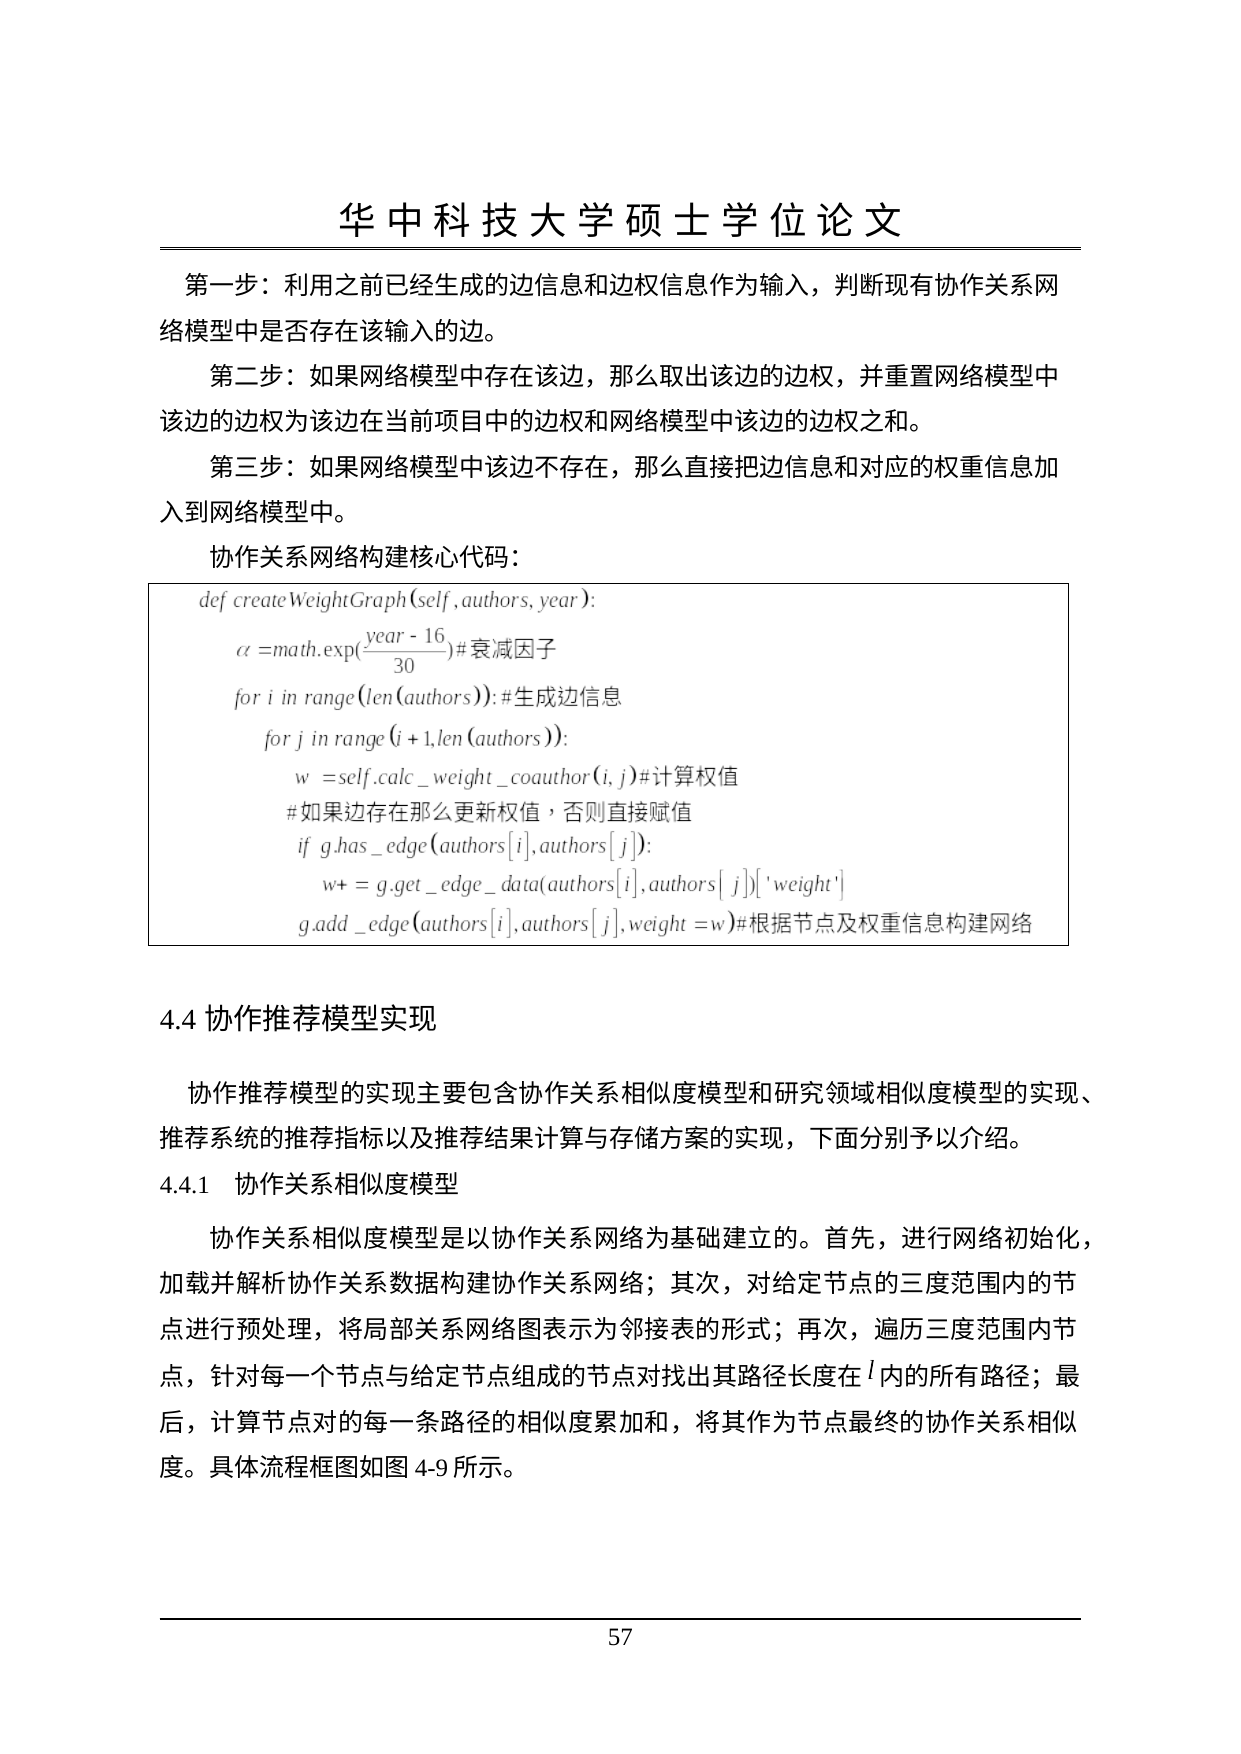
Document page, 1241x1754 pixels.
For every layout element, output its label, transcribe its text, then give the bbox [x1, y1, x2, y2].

text 协作关系网络构建核心代码： [159, 538, 1081, 574]
subtitle 协作关系相似度模型 [159, 1164, 1081, 1201]
text 第三步：如果网络模型中该边不存在，那么直接把边信息和对应的权重信息加入到网络模型中。 [159, 447, 1081, 529]
text 协作推荐模型的实现主要包含协作关系相似度模型和研究领域相似度模型的实现、推荐系统的推荐指标以及推荐结果计算与存储方案的实现，下面分别予以介绍。 [159, 1074, 1081, 1155]
text 第二步：如果网络模型中存在该边，那么取出该边的边权，并重置网络模型中该边的边权为该边在当前项目中的边权和网络模型中该边的边权之和。 [159, 356, 1081, 438]
subtitle 协作推荐模型实现 [159, 996, 1081, 1038]
text 协作关系相似度模型是以协作关系网络为基础建立的。首先，进行网络初始化，加载并解析协作关系数据构建协作关系网络；其次，对给定节点的三度范围内的节点进行预处理，将局部关系网络图表示为邻接表的形式；再次，遍历三度范围内节点，针对每一个节点与给定节点组成的节点对找出其路径长度在内的所有路径；最后，计算节点对的每一条路径的相似度累加和，将其作为节点最终的协作关系相似度。具体流程框图如图4-9所示。 [159, 1219, 1081, 1484]
text 第一步：利用之前已经生成的边信息和边权信息作为输入，判断现有协作关系网络模型中是否存在该输入的边。 [159, 266, 1081, 347]
table_header [149, 584, 1068, 945]
